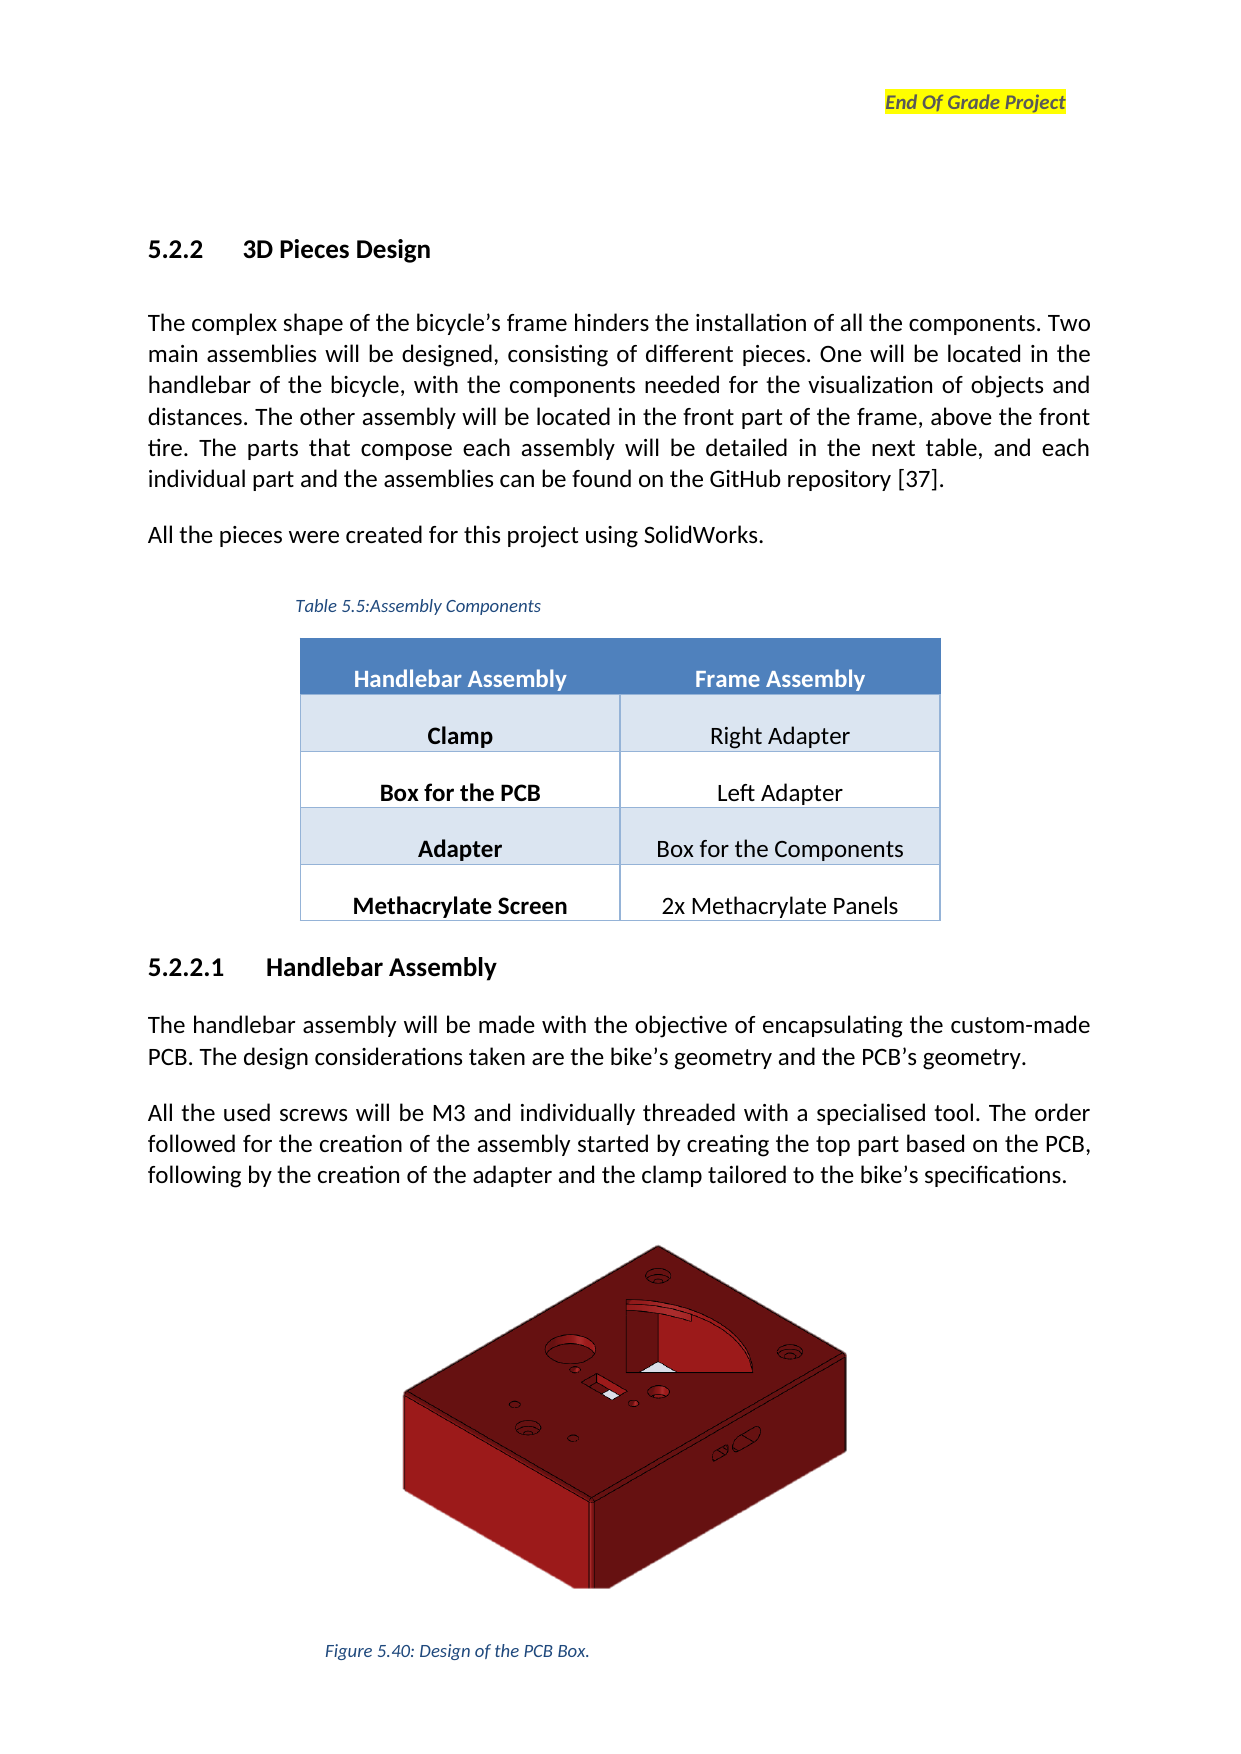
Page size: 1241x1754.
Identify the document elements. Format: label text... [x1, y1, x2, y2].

picture [325, 1217, 917, 1630]
text Table 5.5:Assembly Components [221, 594, 1092, 617]
table_cell 2x Methacrylate Panels [621, 865, 939, 920]
text The handlebar assembly will be made with the objective of encapsulating the custom-made PCB. The design considerations taken are the bike’s geometry and the PCB’s geometry. [148, 1009, 1092, 1071]
subtitle 3D Pieces Design [148, 232, 1092, 265]
table_cell Clamp [301, 695, 619, 751]
table_cell Box for the Components [621, 808, 939, 864]
text The complex shape of the bicycle’s frame hinders the installation of all the components. Two main assemblies will be designed, consisting of different pieces. One will be located in the handlebar of the bicycle, with the components needed for the visualization of objects and distances. The other assembly will be located in the front part of the frame, above the front tire. The parts that compose each assembly will be detailed in the next table, and each individual part and the assemblies can be found on the GitHub repository . [148, 306, 1092, 494]
table_cell Methacrylate Screen [301, 865, 619, 920]
table_cell Box for the PCB [301, 752, 619, 807]
table_cell Adapter [301, 808, 619, 864]
subtitle Handlebar Assembly [148, 946, 1092, 984]
table_cell Right Adapter [621, 695, 939, 751]
table_header Handlebar Assembly [301, 639, 619, 694]
table_cell Left Adapter [621, 752, 939, 807]
text All the pieces were created for this project using SolidWorks. [148, 519, 1092, 550]
text All the used screws will be M3 and individually threaded with a specialised tool. The order followed for the creation of the assembly started by creating the top part based on the PCB, following by the creation of the adapter and the clamp tailored to the bike’s specifications. [148, 1096, 1092, 1190]
table_header Frame Assembly [621, 639, 939, 694]
